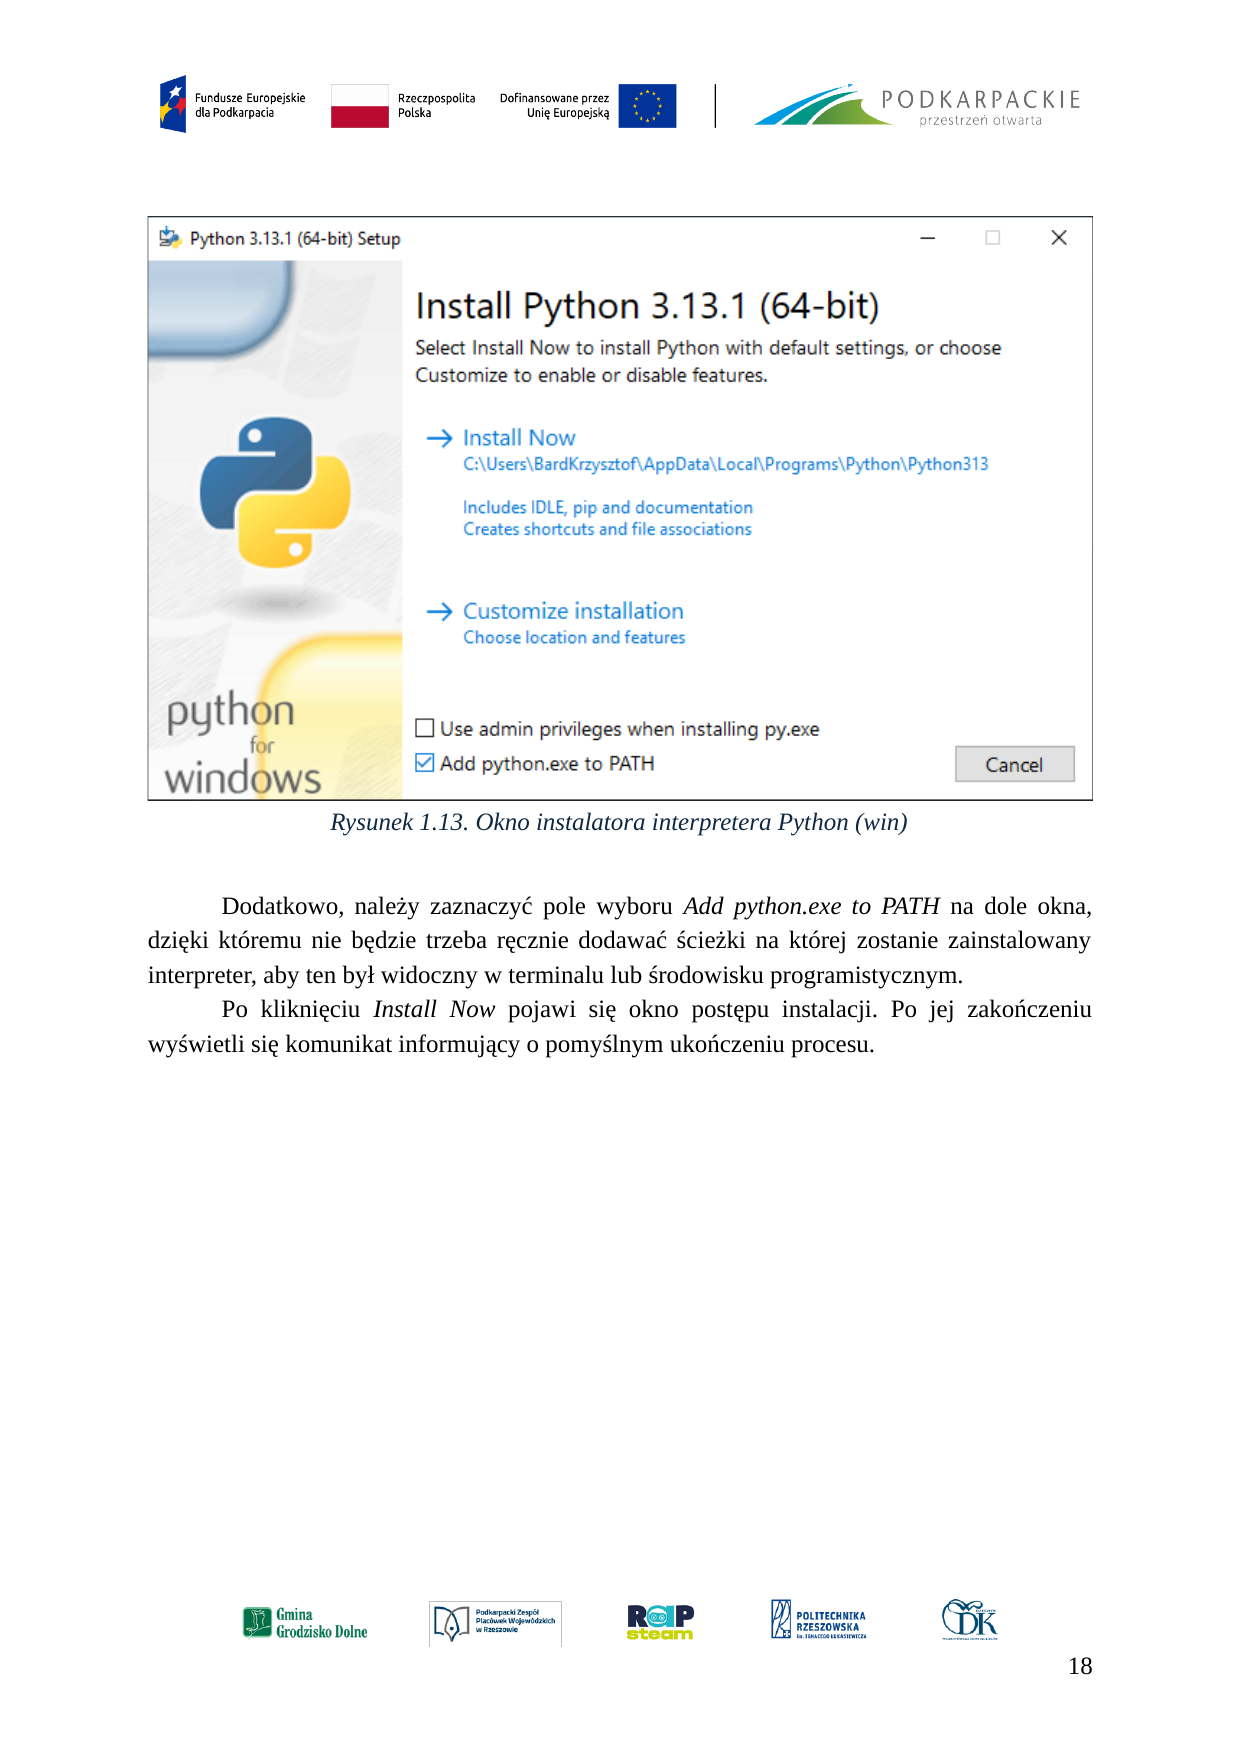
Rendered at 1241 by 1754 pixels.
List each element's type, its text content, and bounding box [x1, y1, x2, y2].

picture [147, 60, 1093, 148]
text Dodatkowo, należy zaznaczyć pole wyboru Add python.exe to PATH na dole okna, dzięki któremu nie będzie trzeba ręcznie dodawać ścieżki na której zostanie zainstalowany interpreter, aby ten był widoczny w terminalu lub środowisku programistycznym. [148, 891, 1092, 988]
picture [242, 1585, 998, 1652]
picture [147, 216, 1093, 801]
text Rysunek 1.13. Okno instalatora interpretera Python (win) [148, 807, 1092, 836]
text Po kliknięciu Install Now pojawi się okno postępu instalacji. Po jej zakończeniu wyświetli się komunikat informujący o pomyślnym ukończeniu procesu. [148, 994, 1092, 1057]
